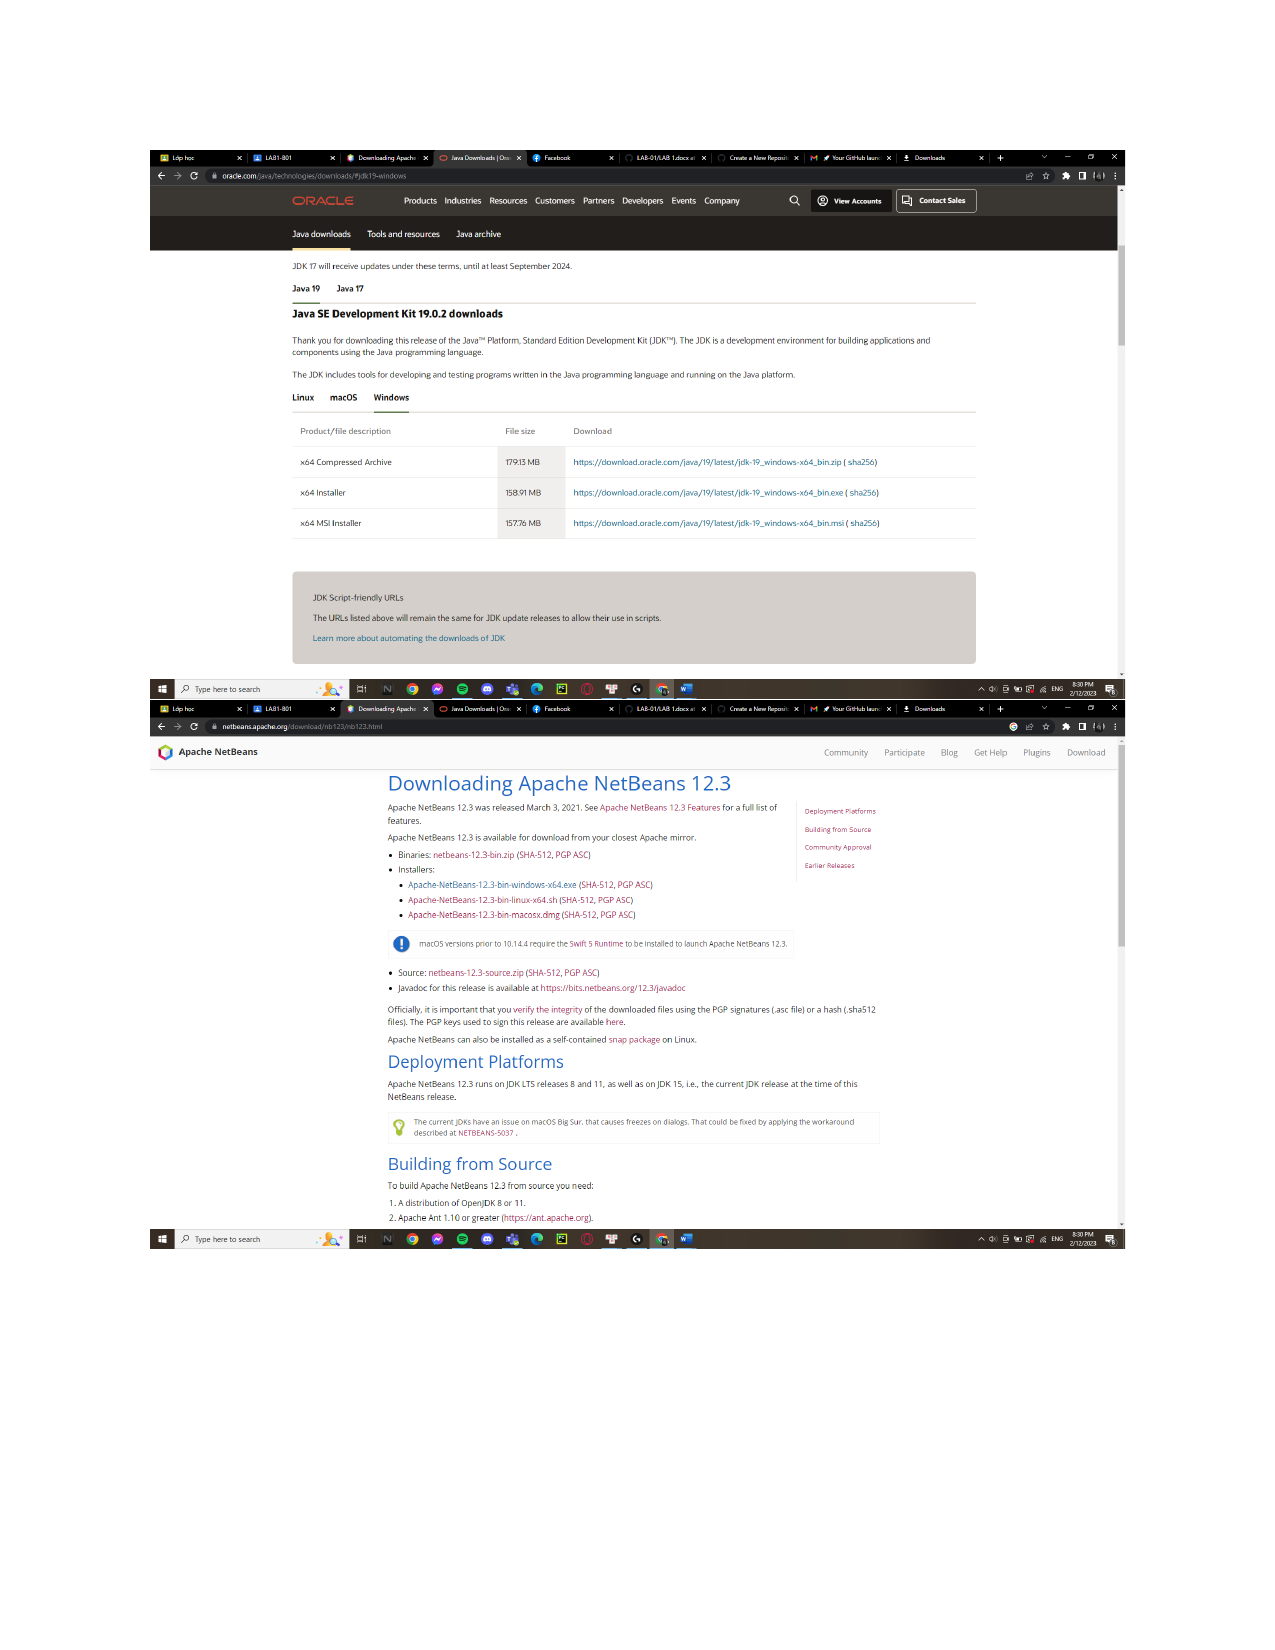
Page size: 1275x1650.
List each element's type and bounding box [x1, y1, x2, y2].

picture [150, 700, 1125, 1249]
picture [150, 150, 1125, 699]
